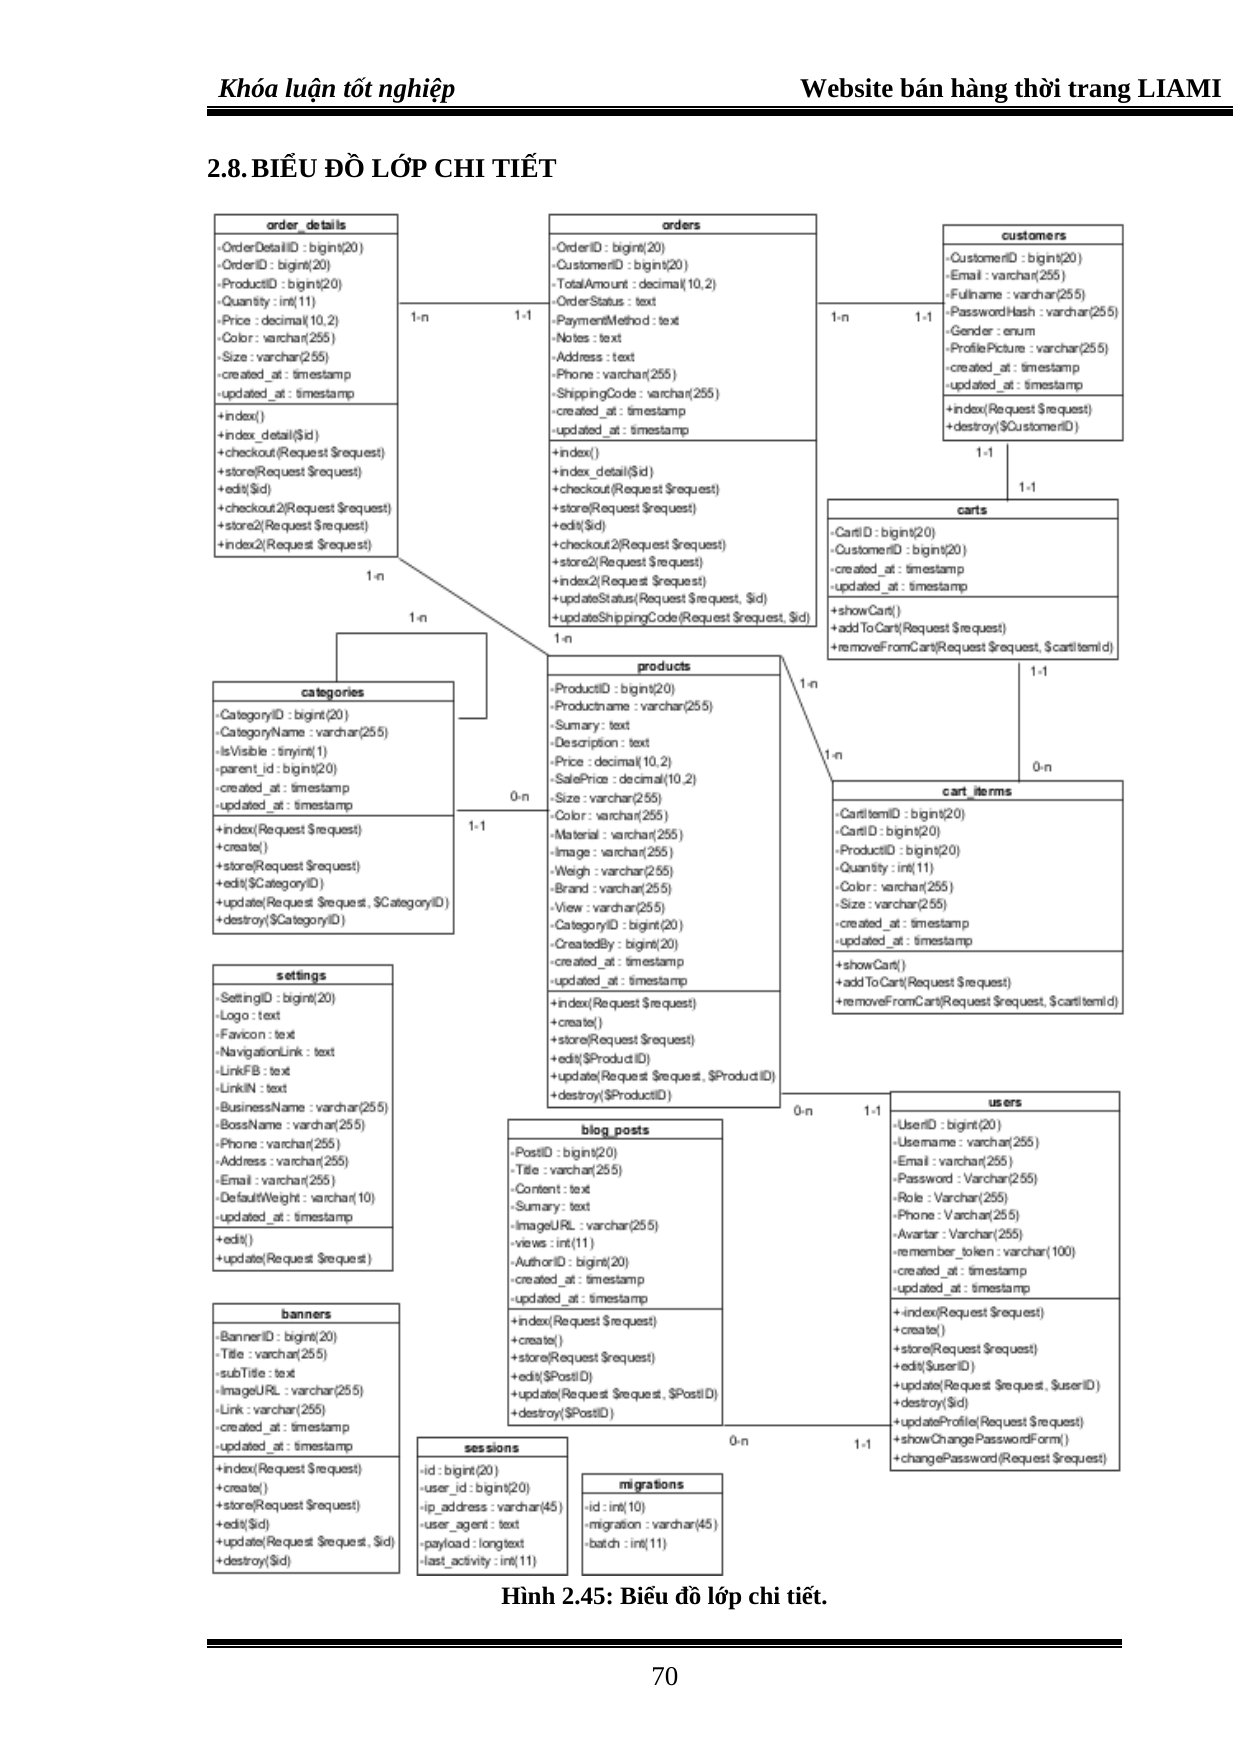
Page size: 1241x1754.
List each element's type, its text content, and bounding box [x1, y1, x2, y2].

picture [206, 202, 1129, 1576]
list BIỂU ĐỒ LỚP CHI TIẾT [207, 152, 1122, 183]
text Hình 2.45: Biểu đồ lớp chi tiết. [207, 1581, 1122, 1610]
